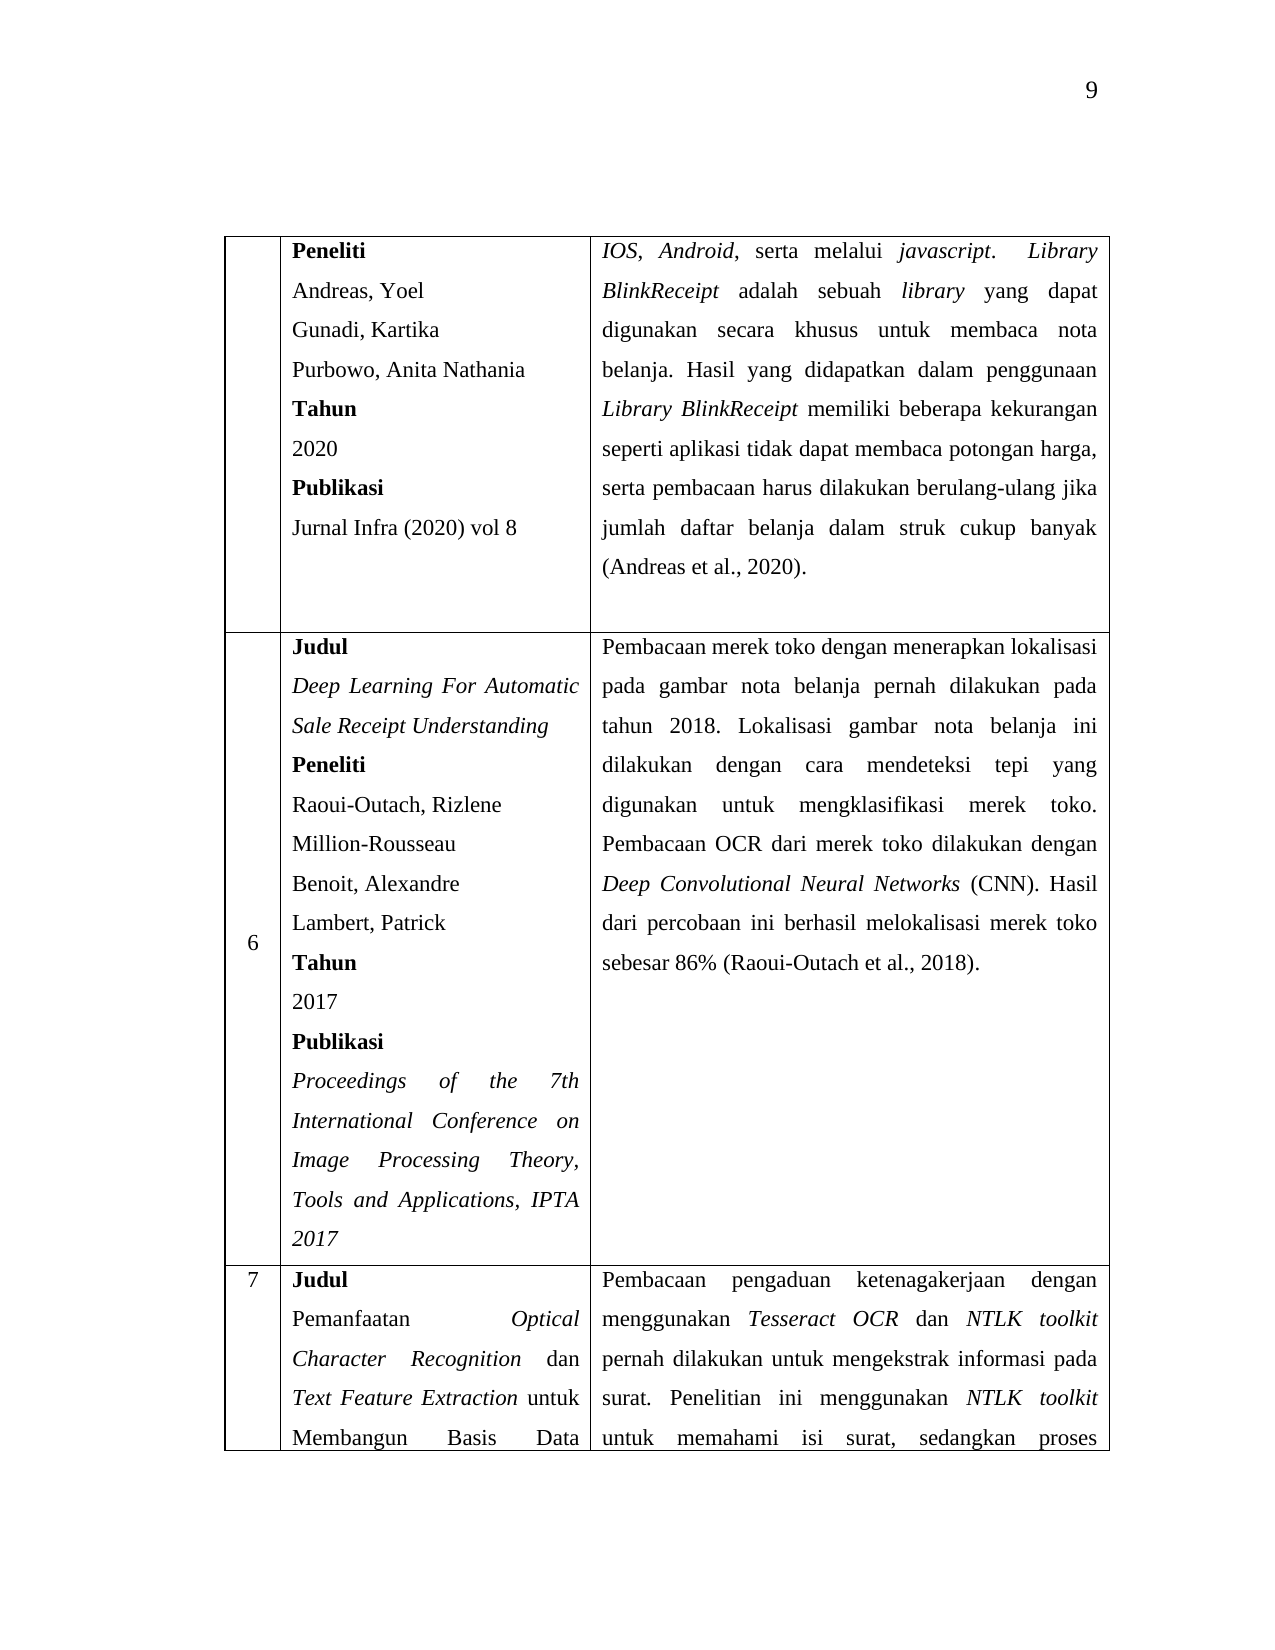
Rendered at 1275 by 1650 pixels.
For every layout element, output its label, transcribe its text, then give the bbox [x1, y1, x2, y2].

table_cell Judul Deep Learning For Automatic Sale Receipt Understanding Peneliti Raoui-Outach, Rizlene Million-Rousseau Benoit, Alexandre Lambert, Patrick Tahun 2017 Publikasi Proceedings of the 7th International Conference on Image Processing Theory, Tools and Applications, IPTA 2017 [281, 633, 590, 1265]
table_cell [591, 237, 1109, 632]
table_cell 5 [226, 237, 280, 632]
table_cell 7 [226, 1266, 280, 1450]
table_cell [281, 237, 590, 632]
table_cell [281, 1266, 590, 1450]
table_cell 6 [226, 633, 280, 1265]
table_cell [591, 1266, 1109, 1450]
table_cell Pembacaan merek toko dengan menerapkan lokalisasi pada gambar nota belanja pernah dilakukan pada tahun 2018. Lokalisasi gambar nota belanja ini dilakukan dengan cara mendeteksi tepi yang digunakan untuk mengklasifikasi merek toko. Pembacaan OCR dari merek toko dilakukan dengan Deep Convolutional Neural Networks (CNN). Hasil dari percobaan ini berhasil melokalisasi merek toko sebesar 86% . [591, 633, 1109, 1265]
